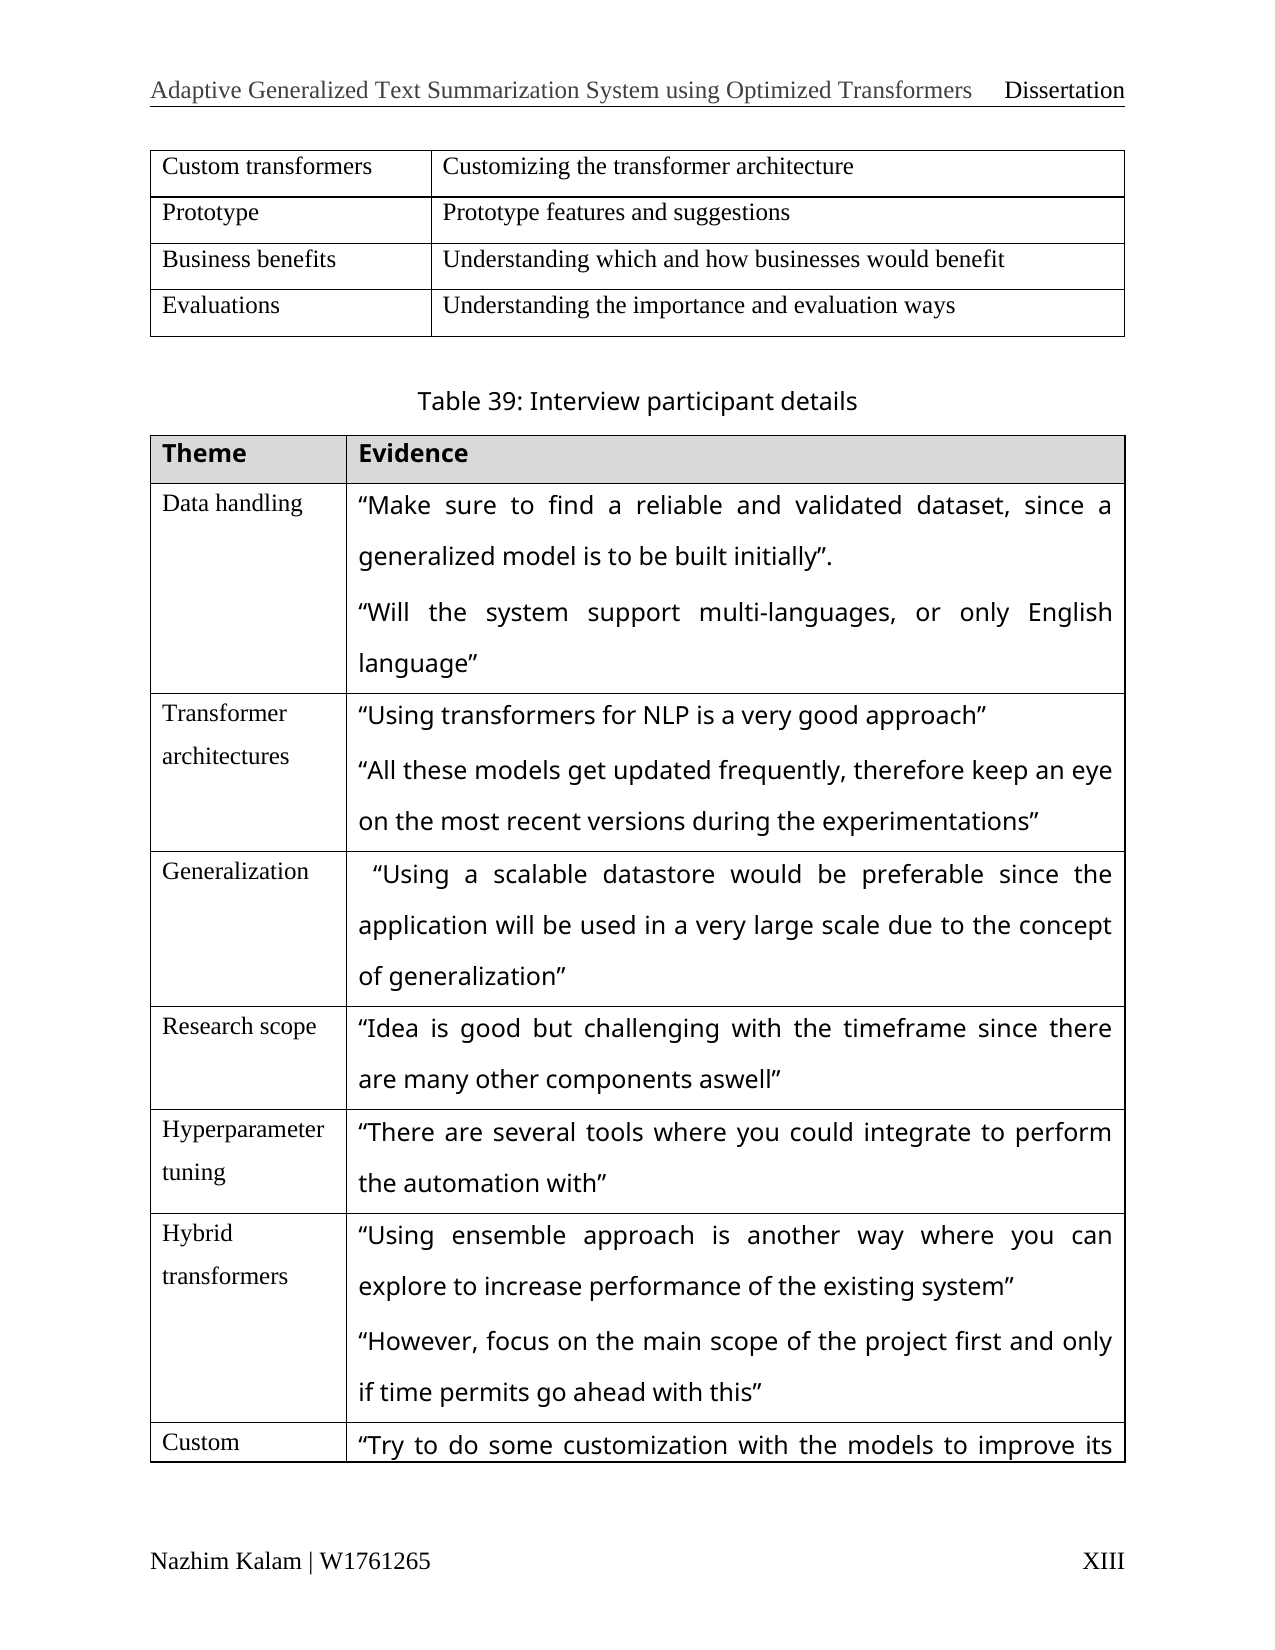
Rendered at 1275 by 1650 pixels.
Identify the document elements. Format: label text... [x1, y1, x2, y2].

text Table 39: Interview participant details [150, 384, 1125, 418]
table_cell Business benefits [151, 244, 431, 289]
table_cell “Idea is good but challenging with the timeframe since there are many other components aswell” [347, 1007, 1124, 1109]
table_cell “Using ensemble approach is another way where you can explore to increase performance of the existing system” “However, focus on the main scope of the project first and only if time permits go ahead with this” [347, 1214, 1124, 1422]
table_cell Evaluations [151, 290, 431, 336]
table_header Theme [151, 436, 346, 483]
table_cell Hyperparameter tuning [151, 1110, 346, 1212]
table_cell Understanding which and how businesses would benefit [432, 244, 1124, 289]
table_cell Custom transformers [151, 151, 431, 196]
table_cell “Using a scalable datastore would be preferable since the application will be used in a very large scale due to the concept of generalization” [347, 852, 1124, 1006]
table_cell Prototype features and suggestions [432, 198, 1124, 243]
table_header Evidence [347, 436, 1124, 483]
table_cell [347, 1423, 1124, 1461]
table_cell Research scope [151, 1007, 346, 1109]
table_cell Generalization [151, 852, 346, 1006]
table_cell “Using transformers for NLP is a very good approach” “All these models get updated frequently, therefore keep an eye on the most recent versions during the experimentations” [347, 694, 1124, 851]
table_cell Customizing the transformer architecture [432, 151, 1124, 196]
table_cell Prototype [151, 198, 431, 243]
table_cell Hybrid transformers [151, 1214, 346, 1422]
table_cell “There are several tools where you could integrate to perform the automation with” [347, 1110, 1124, 1212]
table_cell Understanding the importance and evaluation ways [432, 290, 1124, 336]
table_cell Data handling [151, 484, 346, 692]
table_cell “Make sure to find a reliable and validated dataset, since a generalized model is to be built initially”. “Will the system support multi-languages, or only English language” [347, 484, 1124, 692]
table_cell Transformer architectures [151, 694, 346, 851]
table_cell Custom transformers [151, 1423, 346, 1461]
